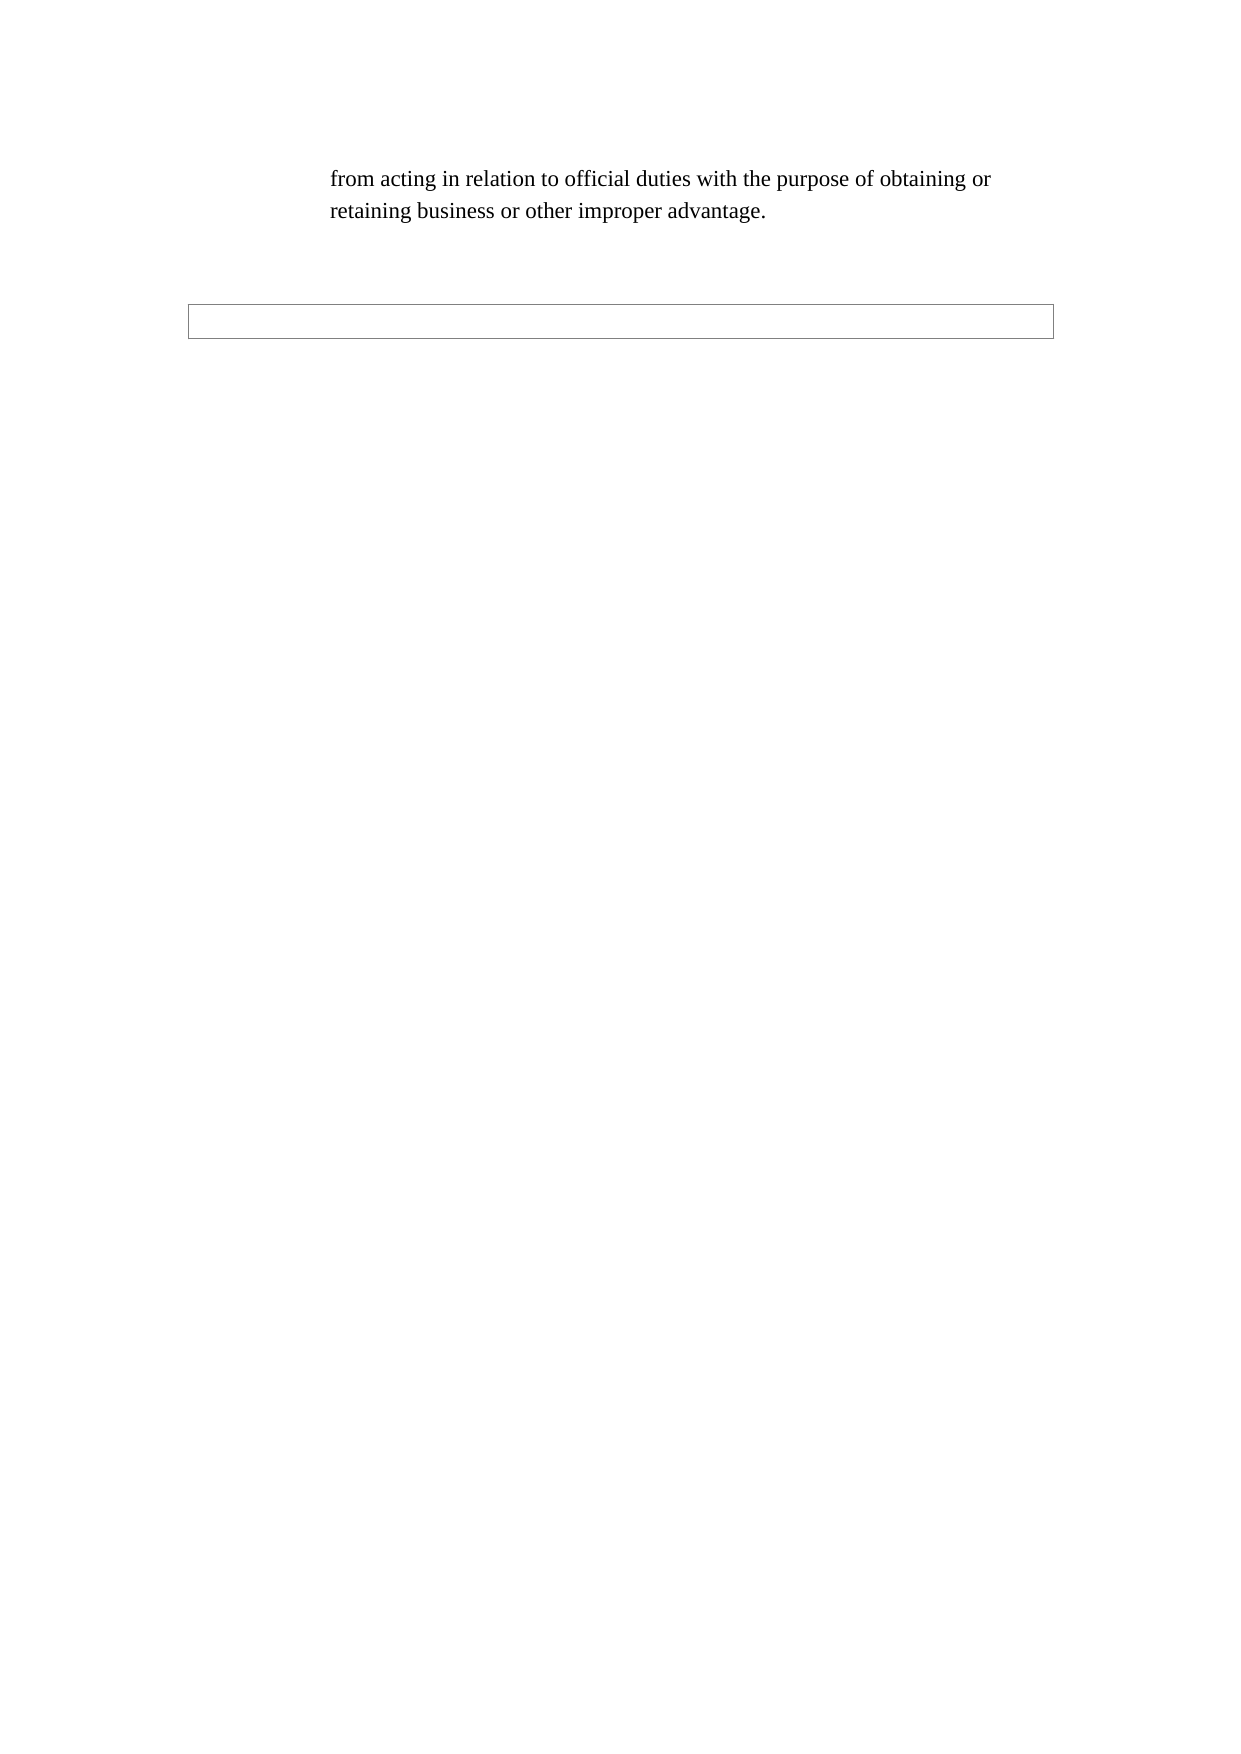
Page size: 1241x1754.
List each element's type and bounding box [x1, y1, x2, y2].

text [330, 162, 1053, 227]
